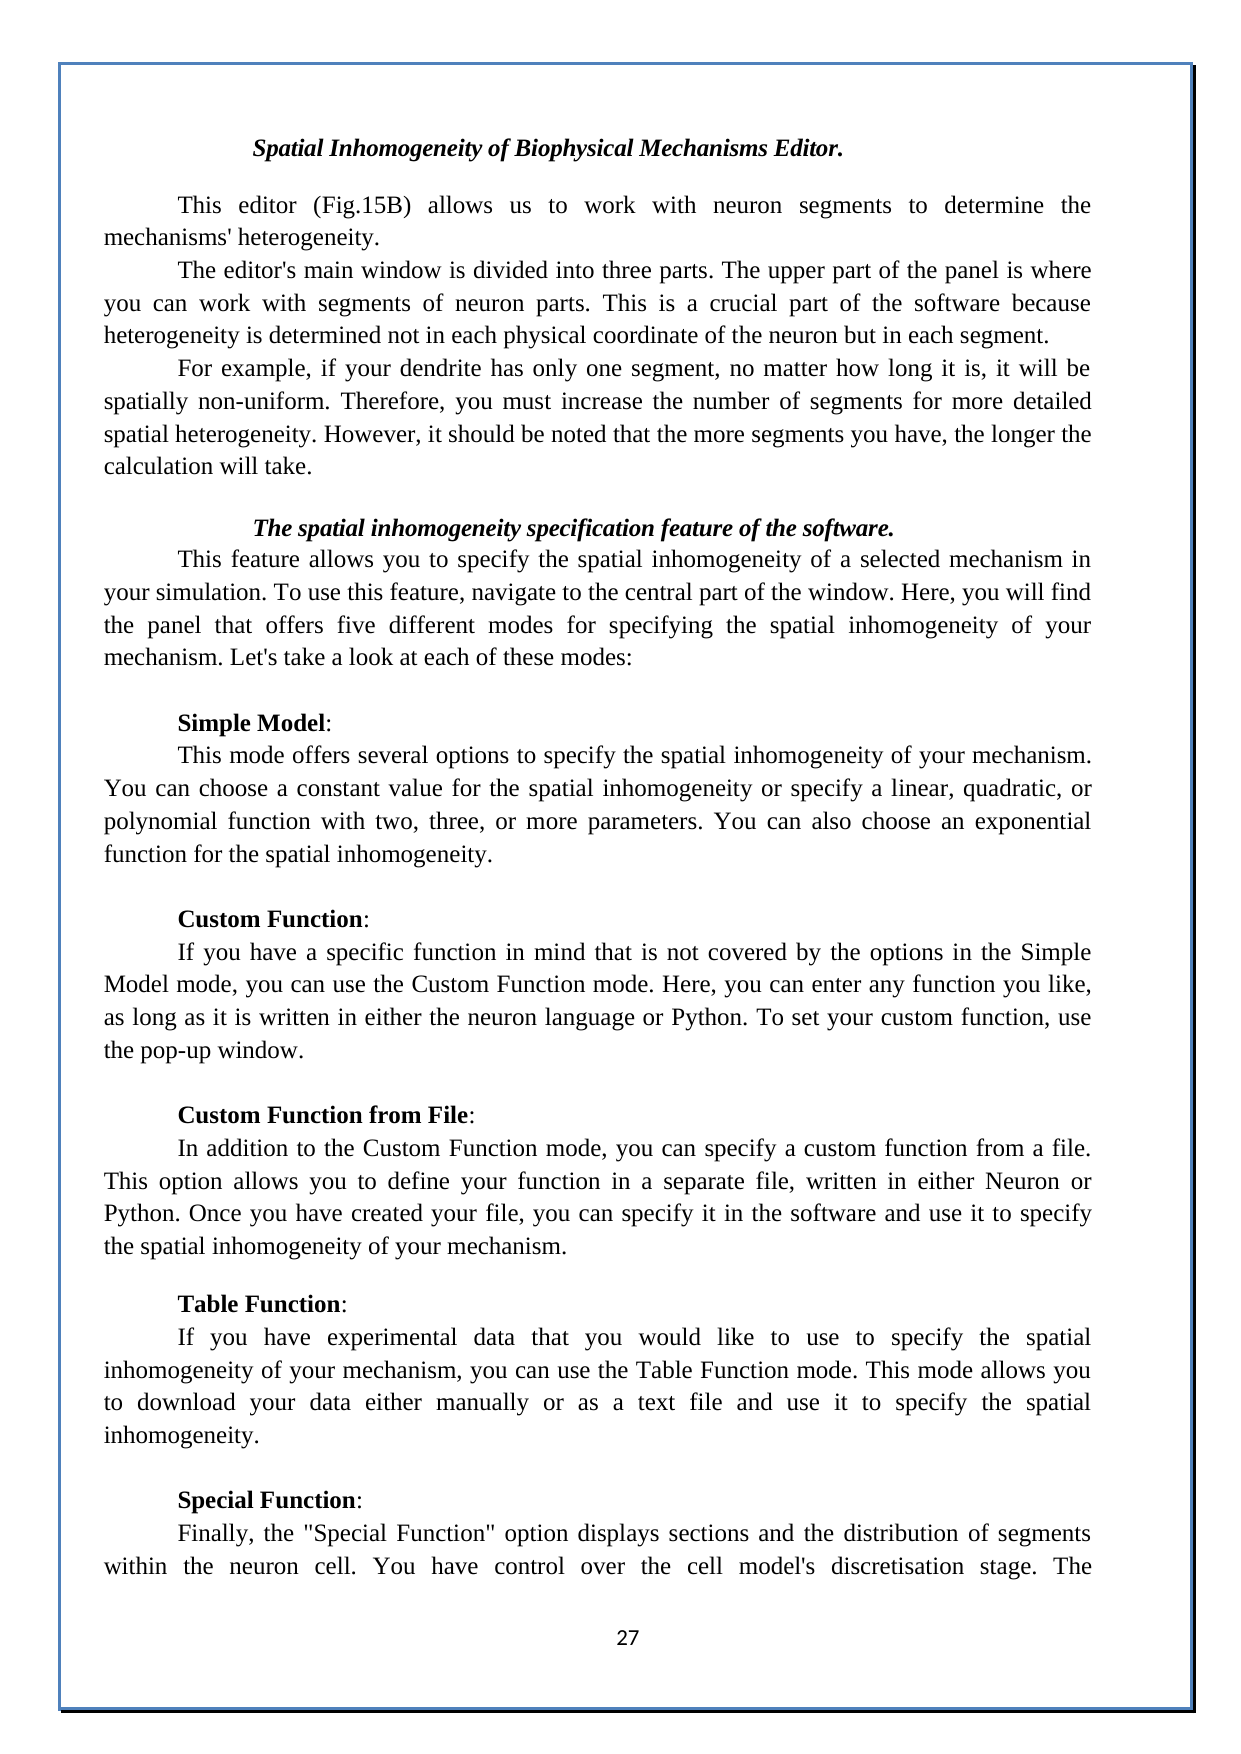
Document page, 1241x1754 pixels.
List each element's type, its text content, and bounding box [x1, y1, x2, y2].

text This feature allows you to specify the spatial inhomogeneity of a selected mechanism in your simulation. To use this feature, navigate to the central part of the window. Here, you will find the panel that offers five different modes for specifying the spatial inhomogeneity of your mechanism. Let's take a look at each of these modes: [103, 544, 1093, 671]
subtitle Spatial Inhomogeneity of Biophysical Mechanisms Editor. [178, 133, 1093, 162]
text The editor's main window is divided into three parts. The upper part of the panel is where you can work with segments of neuron parts. This is a crucial part of the software because heterogeneity is determined not in each physical coordinate of the neuron but in each segment. [103, 255, 1093, 349]
text Simple Model: [103, 708, 1093, 737]
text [103, 1518, 1093, 1580]
text Special Function: [103, 1486, 1093, 1514]
text In addition to the Custom Function mode, you can specify a custom function from a file. This option allows you to define your function in a separate file, written in either Neuron or Python. Once you have created your file, you can specify it in the software and use it to specify the spatial inhomogeneity of your mechanism. [103, 1133, 1093, 1260]
text Custom Function from File: [103, 1100, 1093, 1129]
text If you have experimental data that you would like to use to specify the spatial inhomogeneity of your mechanism, you can use the Table Function mode. This mode allows you to download your data either manually or as a text file and use it to specify the spatial inhomogeneity. [103, 1322, 1093, 1449]
subtitle The spatial inhomogeneity specification feature of the software. [178, 513, 1093, 542]
text Table Function: [103, 1289, 1093, 1318]
text For example, if your dendrite has only one segment, no matter how long it is, it will be spatially non-uniform. Therefore, you must increase the number of segments for more detailed spatial heterogeneity. However, it should be noted that the more segments you have, the longer the calculation will take. [103, 353, 1093, 480]
text This editor (Fig.15B) allows us to work with neuron segments to determine the mechanisms' heterogeneity. [103, 190, 1093, 251]
text If you have a specific function in mind that is not covered by the options in the Simple Model mode, you can use the Custom Function mode. Here, you can enter any function you like, as long as it is written in either the neuron language or Python. To set your custom function, use the pop-up window. [103, 937, 1093, 1064]
text This mode offers several options to specify the spatial inhomogeneity of your mechanism. You can choose a constant value for the spatial inhomogeneity or specify a linear, quadratic, or polynomial function with two, three, or more parameters. You can also choose an exponential function for the spatial inhomogeneity. [103, 741, 1093, 867]
text Custom Function: [103, 904, 1093, 933]
